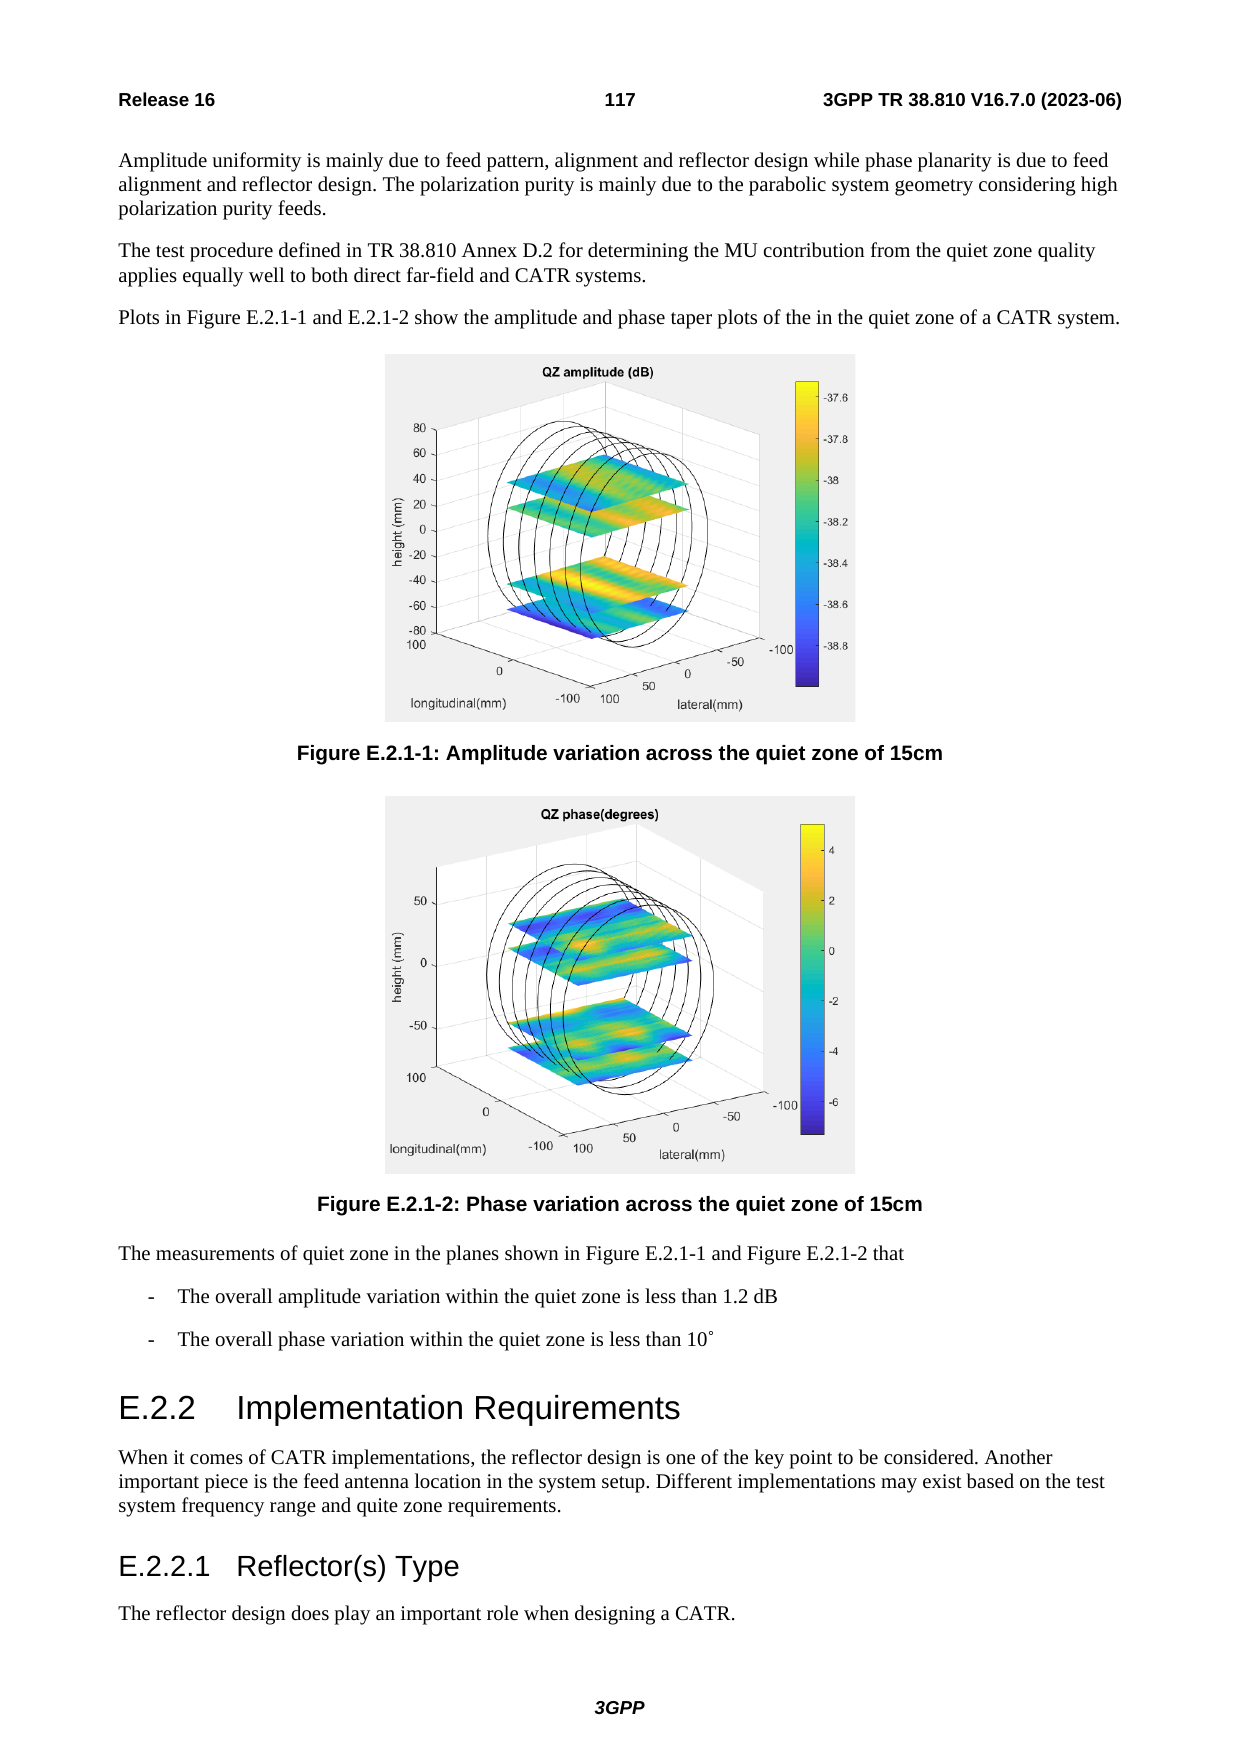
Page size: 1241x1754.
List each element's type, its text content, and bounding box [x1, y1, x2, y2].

subtitle E.2.2 Implementation Requirements [118, 1388, 1122, 1426]
list - The overall phase variation within the quiet zone is less than 10˚ [148, 1326, 1122, 1351]
text Figure E.2.1-2: Phase variation across the quiet zone of 15cm [118, 1192, 1122, 1216]
picture [385, 796, 855, 1174]
text The measurements of quiet zone in the planes shown in Figure E.2.1-1 and Figure E.2.1-2 that [118, 1241, 1122, 1265]
text When it comes of CATR implementations, the reflector design is one of the key point to be considered. Another important piece is the feed antenna location in the system setup. Different implementations may exist based on the test system frequency range and quite zone requirements. [118, 1445, 1122, 1517]
text The reflector design does play an important role when designing a CATR. [118, 1601, 1122, 1625]
picture [384, 354, 856, 722]
list - The overall amplitude variation within the quiet zone is less than 1.2 dB [148, 1284, 1122, 1308]
text Amplitude uniformity is mainly due to feed pattern, alignment and reflector design while phase planarity is due to feed alignment and reflector design. The polarization purity is mainly due to the parabolic system geometry considering high polarization purity feeds. [118, 147, 1122, 220]
text Figure E.2.1-1: Amplitude variation across the quiet zone of 15cm [118, 741, 1122, 765]
text Plots in Figure E.2.1-1 and E.2.1-2 show the amplitude and phase taper plots of the in the quiet zone of a CATR system. [118, 305, 1122, 329]
text The test procedure defined in TR 38.810 Annex D.2 for determining the MU contribution from the quiet zone quality applies equally well to both direct far-field and CATR systems. [118, 238, 1122, 287]
subtitle E.2.2.1 Reflector(s) Type [118, 1549, 1122, 1582]
